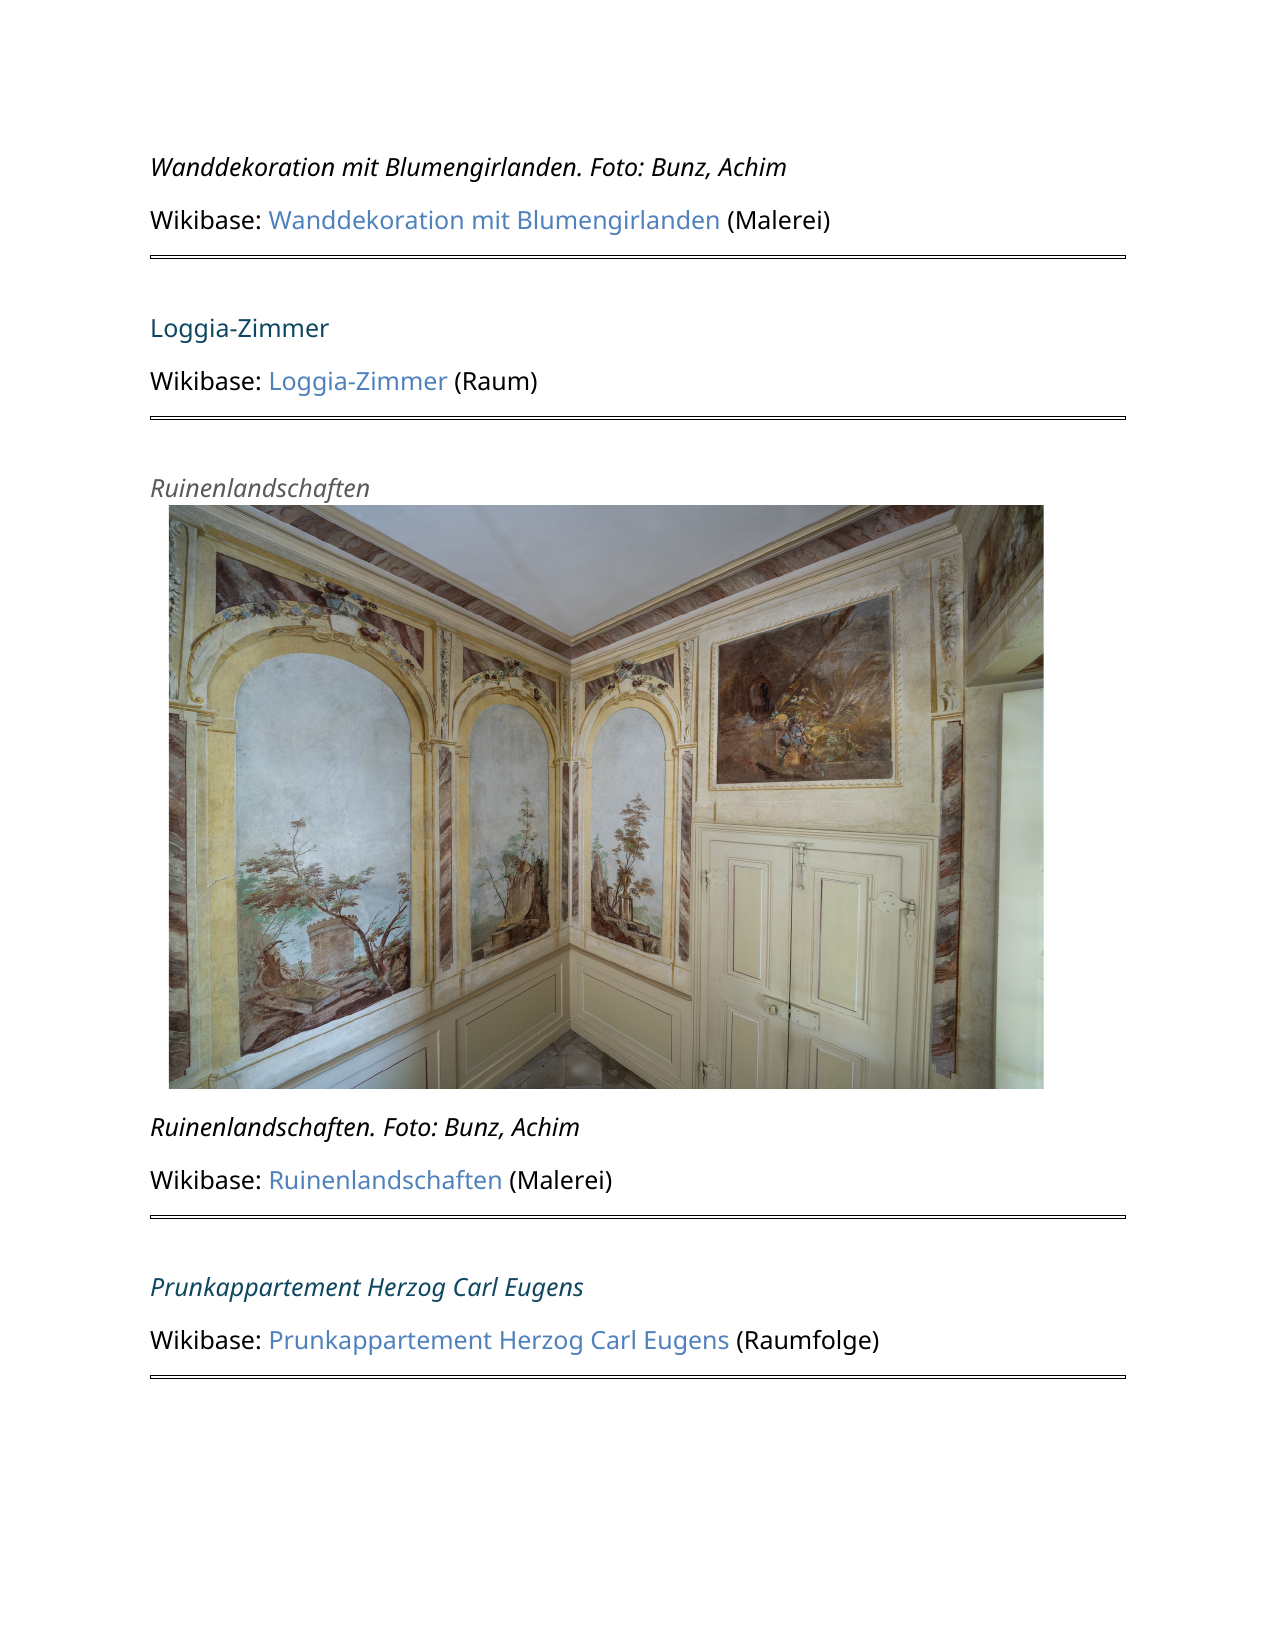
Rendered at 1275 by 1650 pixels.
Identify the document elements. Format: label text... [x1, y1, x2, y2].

text Wikibase: Ruinenlandschaften (Malerei) [150, 1162, 1125, 1196]
subtitle Prunkappartement Herzog Carl Eugens [150, 1270, 1125, 1304]
text Wikibase: Prunkappartement Herzog Carl Eugens (Raumfolge) [150, 1323, 1125, 1357]
picture [168, 505, 1044, 1089]
subtitle Loggia-Zimmer [150, 311, 1125, 344]
text Wikibase: Loggia-Zimmer (Raum) [150, 363, 1125, 397]
subtitle Ruinenlandschaften [150, 471, 1125, 505]
text Ruinenlandschaften. Foto: Bunz, Achim [150, 1109, 1125, 1144]
text Wanddekoration mit Blumengirlanden. Foto: Bunz, Achim [150, 150, 1125, 184]
text Wikibase: Wanddekoration mit Blumengirlanden (Malerei) [150, 203, 1125, 237]
